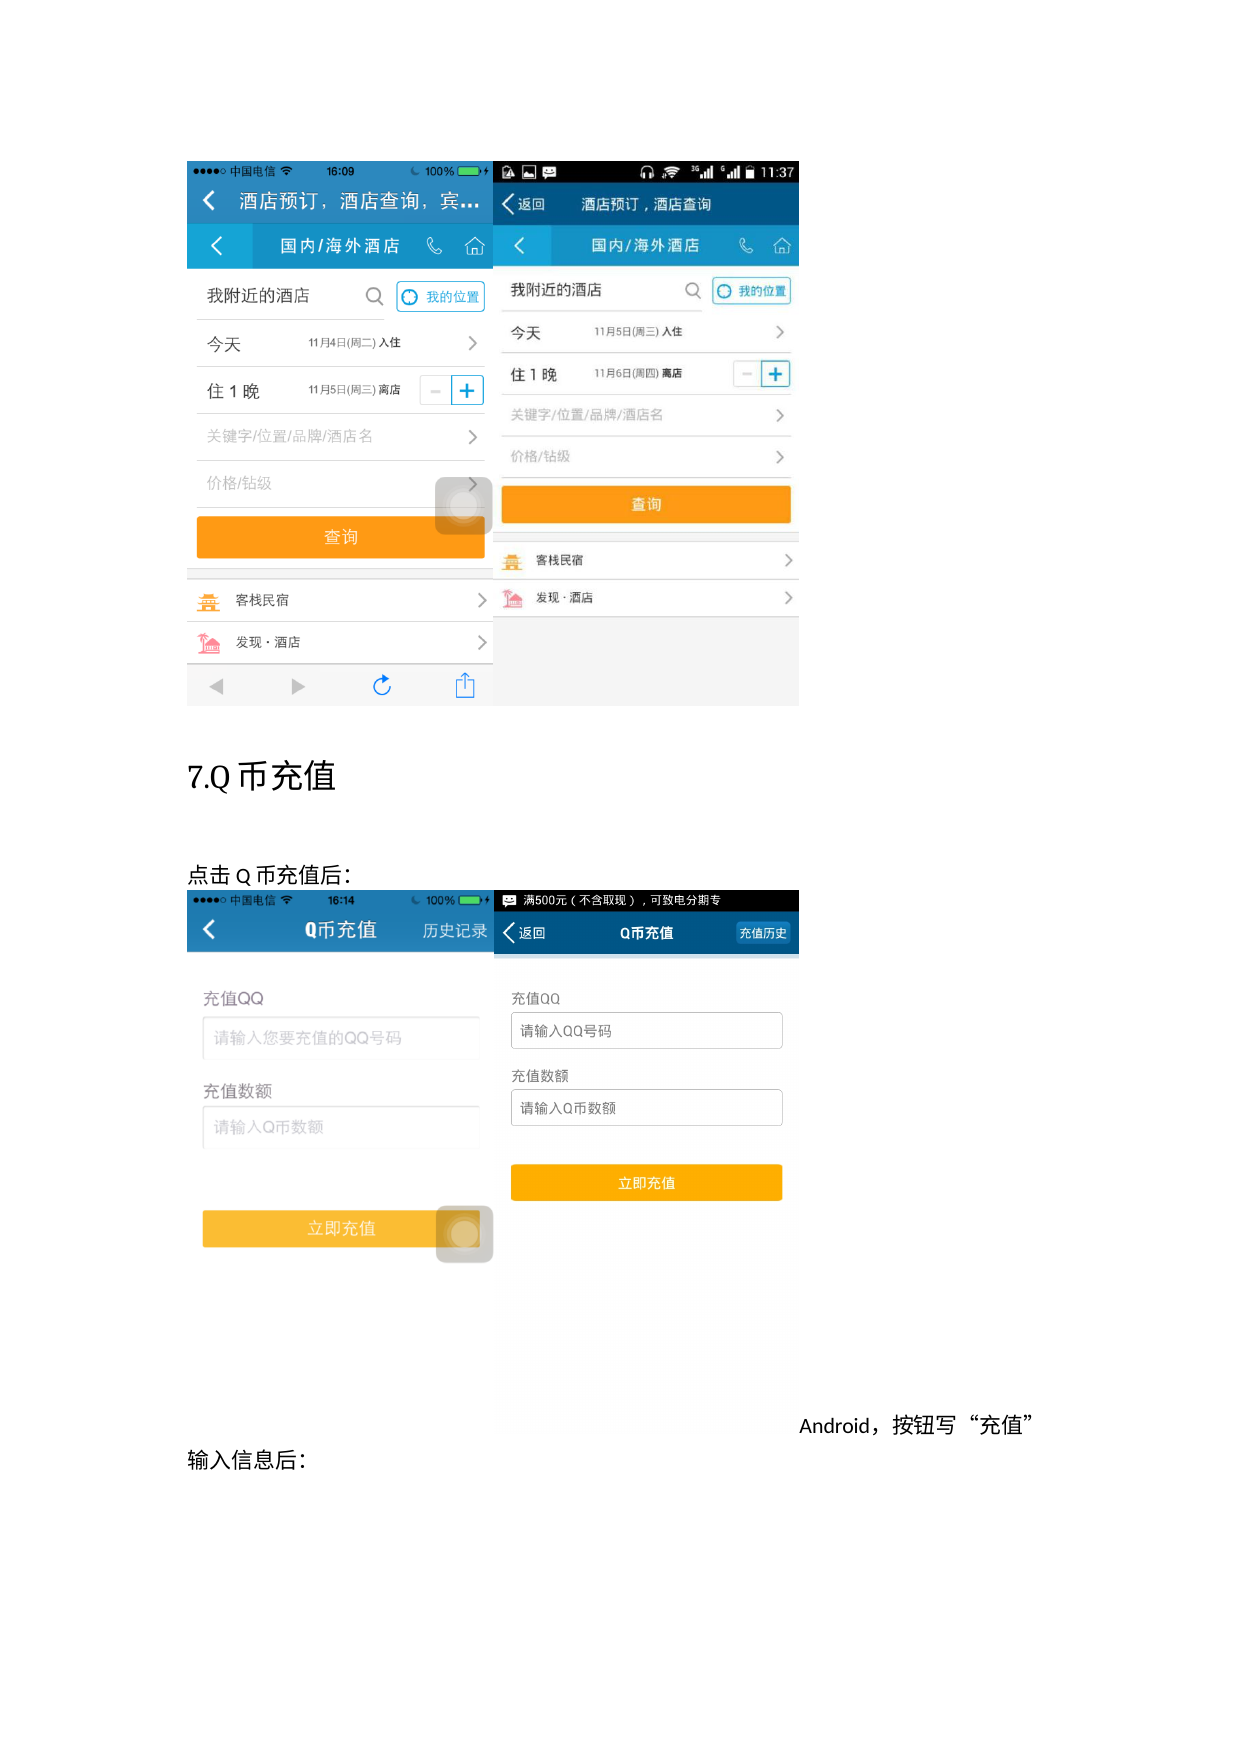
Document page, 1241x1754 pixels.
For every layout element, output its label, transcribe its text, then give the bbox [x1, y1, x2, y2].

text 输入信息后： [187, 1443, 1053, 1475]
subtitle Q币充值 [187, 742, 1053, 807]
picture [187, 890, 799, 1434]
picture [187, 161, 799, 706]
text 点击Q币充值后： [187, 858, 1053, 890]
